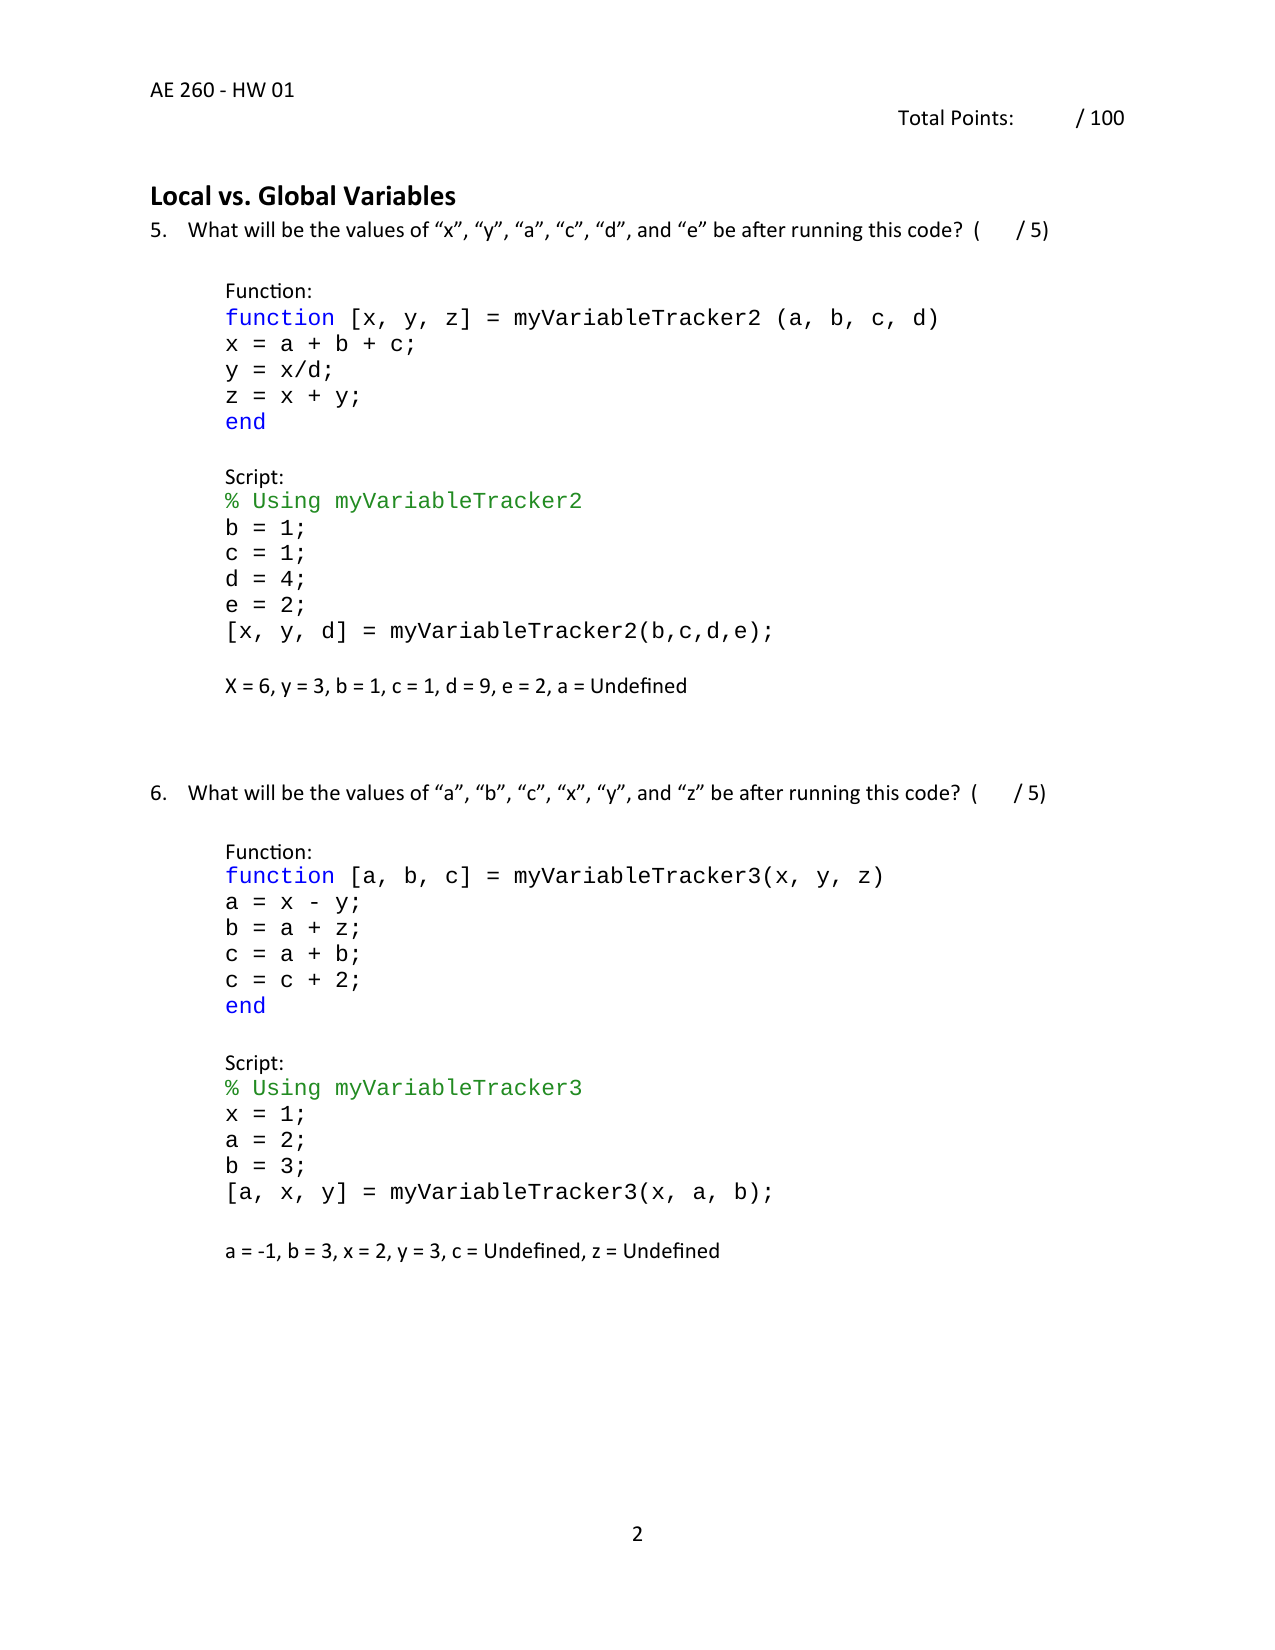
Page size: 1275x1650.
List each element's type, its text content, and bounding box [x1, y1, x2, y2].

text end [150, 994, 1125, 1020]
text end [150, 410, 1125, 436]
text x = 1; [150, 1102, 1125, 1128]
text d = 4; [150, 568, 1125, 594]
text c = 1; [150, 542, 1125, 568]
text y = x/d; [150, 358, 1125, 384]
text % Using myVariableTracker3 [150, 1076, 1125, 1102]
list What will be the values of “x”, “y”, “a”, “c”, “d”, and “e” be after running this code? ( / 5) [150, 216, 1125, 244]
text z = x + y; [150, 384, 1125, 410]
text [a, x, y] = myVariableTracker3(x, a, b); [150, 1180, 1125, 1206]
text Script: [150, 1048, 1125, 1076]
text x = a + b + c; [150, 332, 1125, 358]
text Script: [150, 462, 1125, 490]
list What will be the values of “a”, “b”, “c”, “x”, “y”, and “z” be after running this code? ( / 5) [150, 778, 1125, 807]
text Function: [150, 276, 1125, 304]
text Function: [150, 837, 1125, 865]
text a = 2; [150, 1128, 1125, 1154]
text function [x, y, z] = myVariableTracker2 (a, b, c, d) [150, 306, 1125, 332]
text c = c + 2; [150, 968, 1125, 994]
text b = 1; [150, 516, 1125, 542]
text a = -1, b = 3, x = 2, y = 3, c = Undefined, z = Undefined [150, 1236, 1125, 1264]
text e = 2; [150, 594, 1125, 619]
text function [a, b, c] = myVariableTracker3(x, y, z) [150, 865, 1125, 891]
text b = a + z; [150, 917, 1125, 943]
text [x, y, d] = myVariableTracker2(b,c,d,e); [150, 619, 1125, 646]
text Local vs. Global Variables [150, 177, 1125, 213]
text c = a + b; [150, 943, 1125, 968]
text X = 6, y = 3, b = 1, c = 1, d = 9, e = 2, a = Undefined [150, 671, 1125, 699]
text % Using myVariableTracker2 [150, 490, 1125, 516]
text a = x - y; [150, 891, 1125, 917]
text b = 3; [150, 1154, 1125, 1180]
